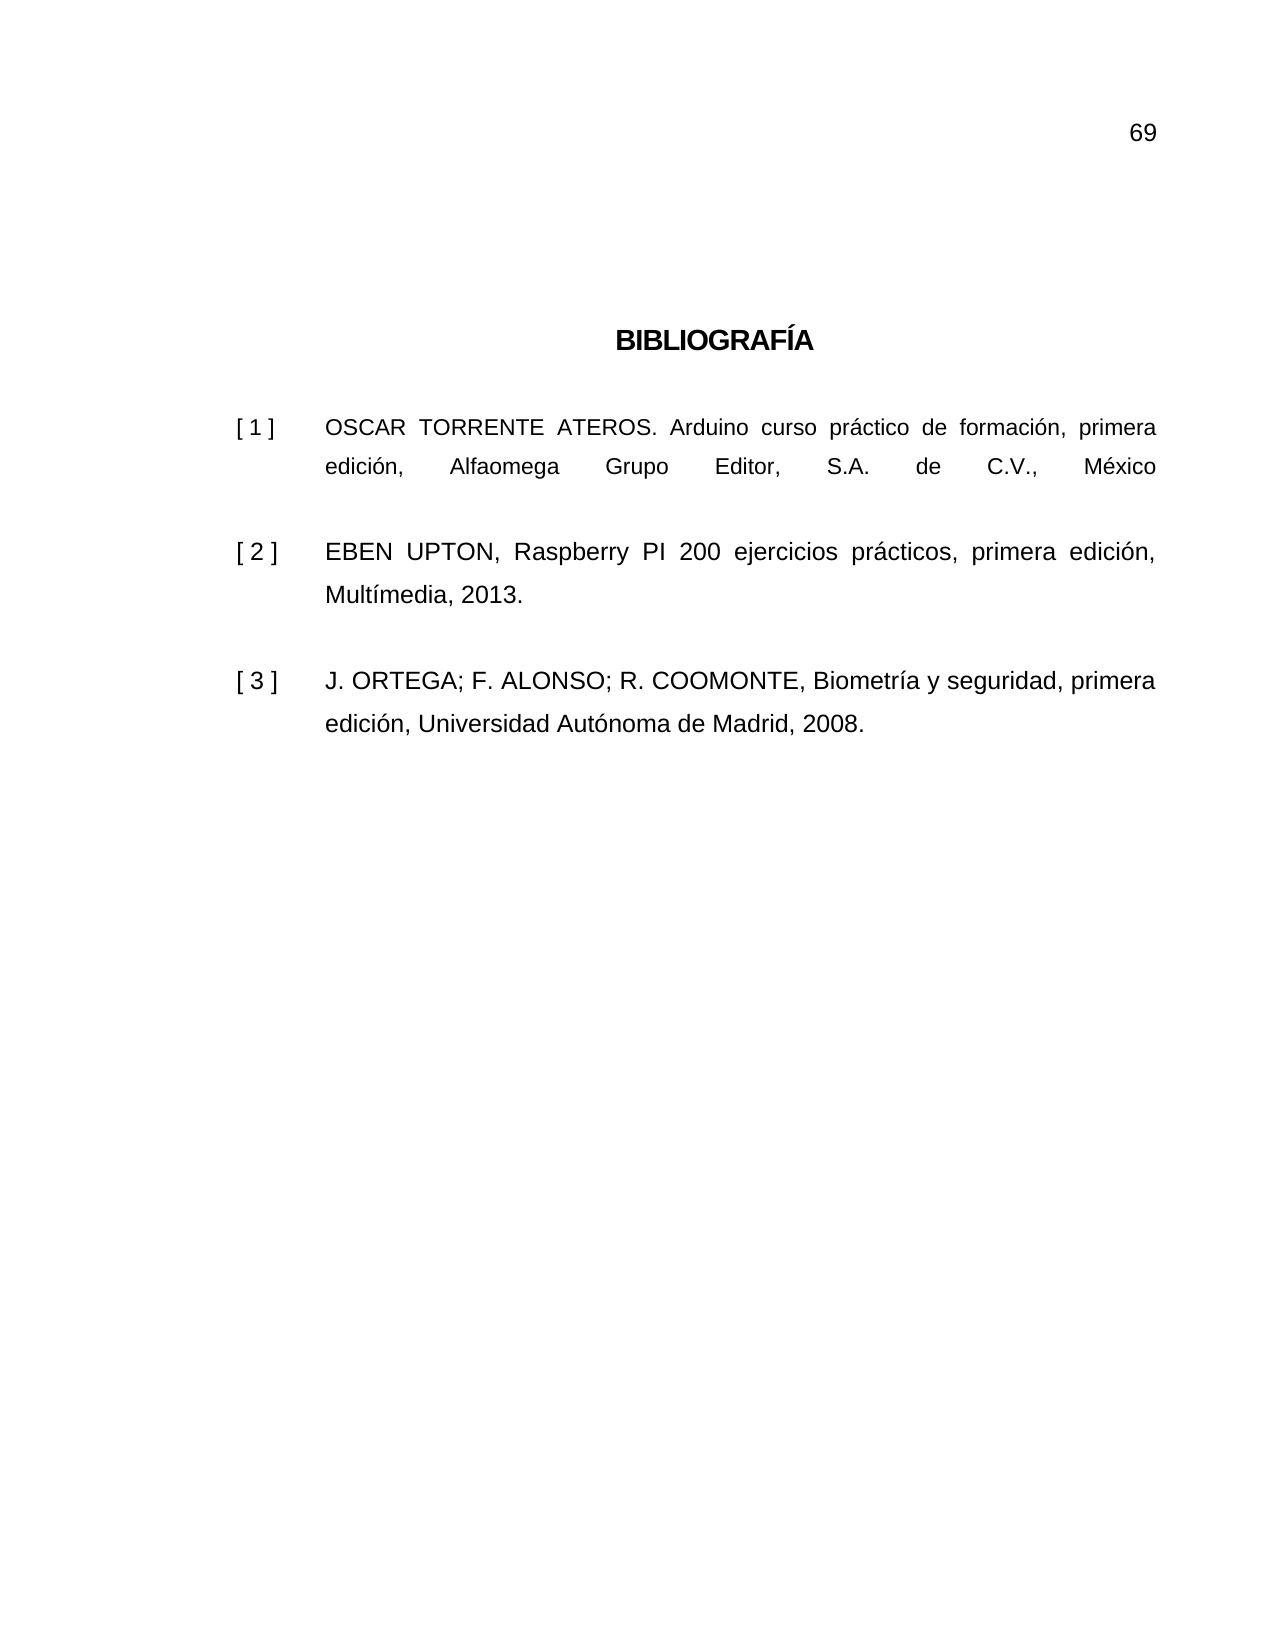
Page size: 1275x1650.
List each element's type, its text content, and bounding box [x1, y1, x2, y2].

text [ 1 ] OSCAR TORRENTE ATEROS. Arduino curso práctico de formación, primera edición, Alfaomega Grupo Editor, S.A. de C.V., México [236, 413, 1157, 522]
subtitle BIBLIOGRAFÍA [274, 322, 1157, 356]
text [ 3 ] J. ORTEGA; F. ALONSO; R. COOMONTE, Biometría y seguridad, primera edición, Universidad Autónoma de Madrid, 2008. [236, 666, 1157, 738]
text [ 2 ] EBEN UPTON, Raspberry PI 200 ejercicios prácticos, primera edición, Multímedia, 2013. [236, 537, 1157, 609]
